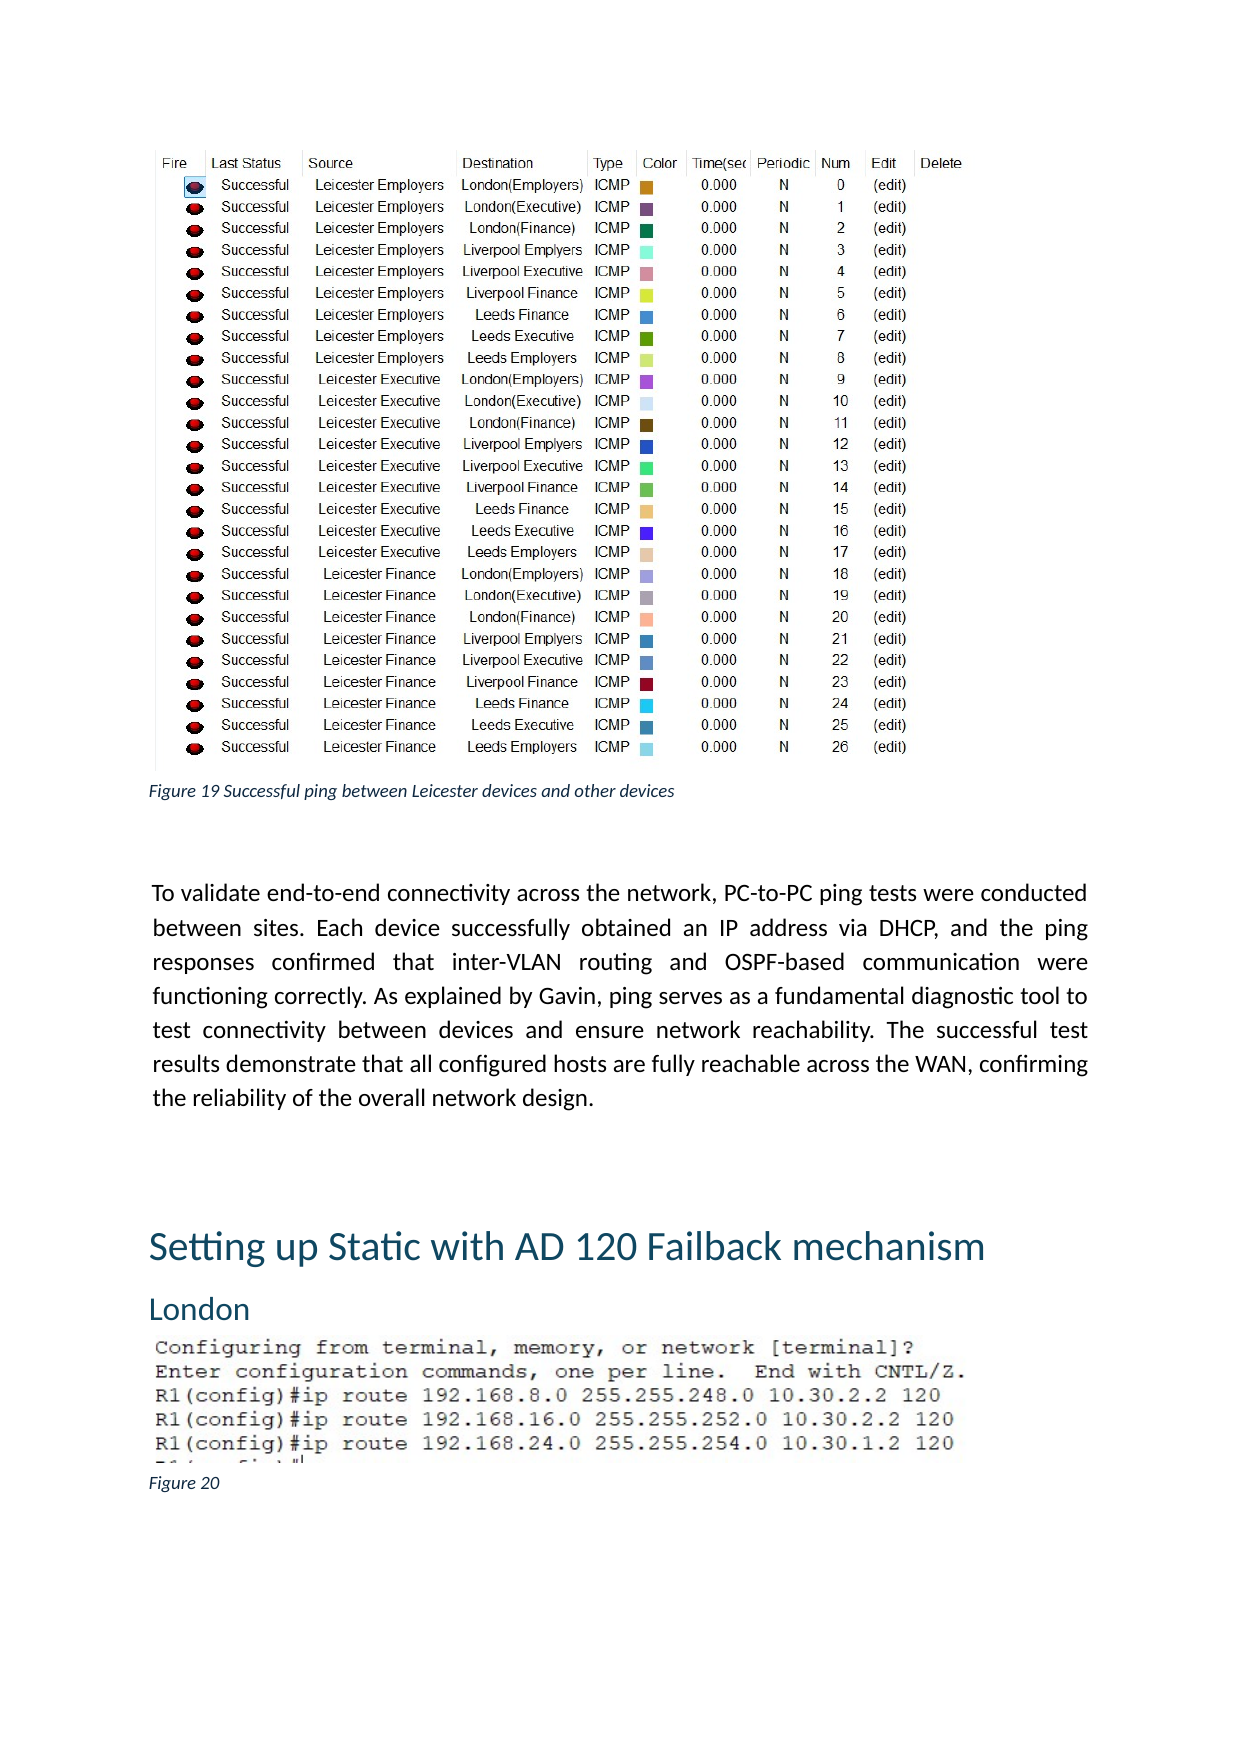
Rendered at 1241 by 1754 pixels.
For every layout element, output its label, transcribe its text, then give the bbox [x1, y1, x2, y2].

subtitle London [148, 1287, 1096, 1328]
text To validate end-to-end connectivity across the network, PC-to-PC ping tests were conducted between sites. Each device successfully obtained an IP address via DHCP, and the ping responses confirmed that inter-VLAN routing and OSPF-based communication were functioning correctly. As explained by Gavin, ping serves as a fundamental diagnostic tool to test connectivity between devices and ensure network reachability. The successful test results demonstrate that all configured hosts are fully reachable across the WAN, confirming the reliability of the overall network design. [151, 877, 1089, 1113]
picture [155, 150, 1096, 771]
text Figure 20 [148, 1471, 1096, 1494]
picture [155, 1335, 1096, 1463]
subtitle Setting up Static with AD 120 Failback mechanism [148, 1220, 1096, 1271]
text Figure 19 Successful ping between Leicester devices and other devices [148, 779, 1096, 802]
